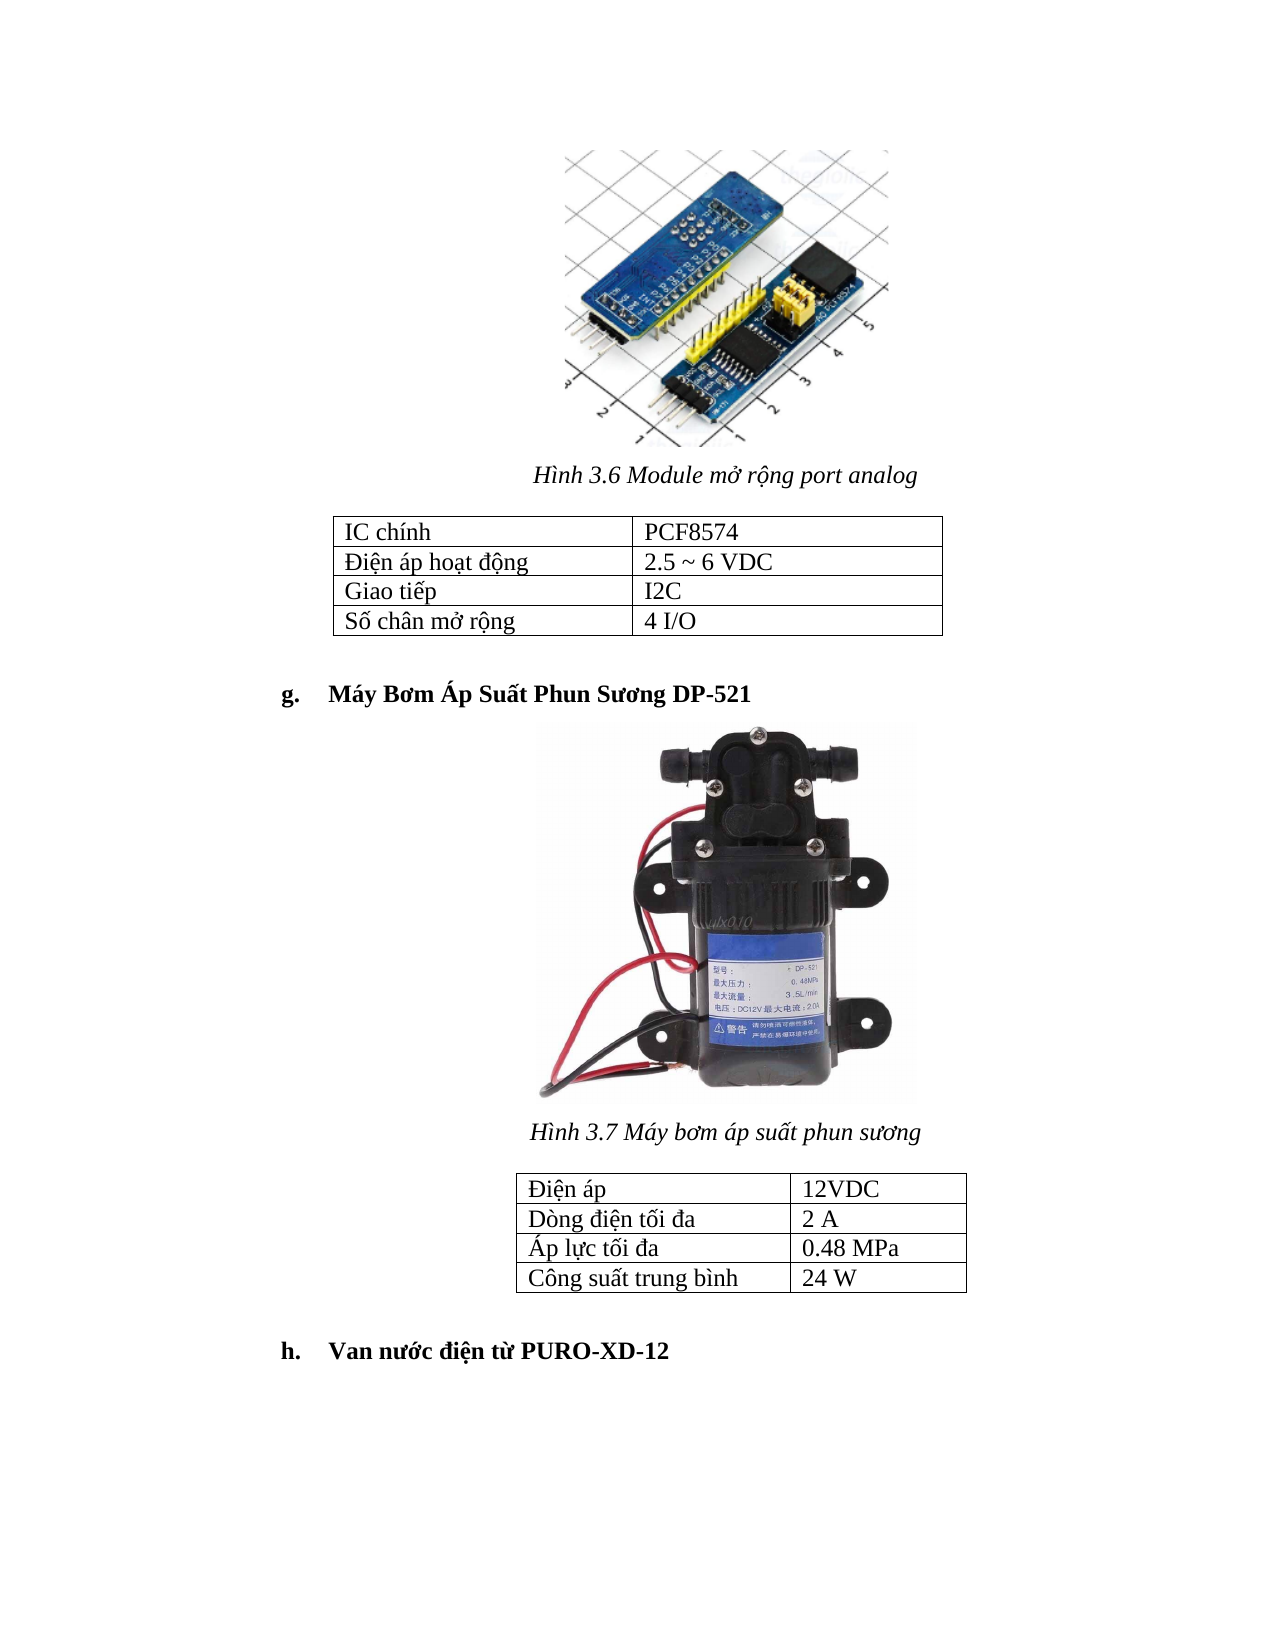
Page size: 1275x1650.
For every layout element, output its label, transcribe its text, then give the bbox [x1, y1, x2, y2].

table_header Điện áp [517, 1174, 790, 1203]
table_cell 0.48 MPa [791, 1234, 966, 1262]
table_header PCF8574 [633, 517, 942, 546]
table_cell Dòng điện tối đa [517, 1204, 790, 1232]
table_header 12VDC [791, 1174, 966, 1203]
list Hình 3.6 Module mở rộng port analog [328, 460, 1125, 489]
table_cell Giao tiếp [334, 576, 632, 605]
table_cell 2.5 ~ 6 VDC [633, 547, 942, 575]
table_cell 2 A [791, 1204, 966, 1232]
table_cell Số chân mở rộng [334, 606, 632, 635]
list Hình 3.7 Máy bơm áp suất phun sương [328, 1117, 1125, 1146]
table_cell 4 I/O [633, 606, 942, 635]
list Van nước điện từ PURO-XD-12 [291, 1336, 1125, 1365]
picture [536, 722, 918, 1104]
picture [564, 150, 889, 447]
table_header IC chính [334, 517, 632, 546]
list Máy Bơm Áp Suất Phun Sương DP-521 [291, 679, 1125, 708]
table_cell Công suất trung bình [517, 1263, 790, 1292]
table_cell Điện áp hoạt động [334, 547, 632, 575]
table_cell Áp lực tối đa [517, 1234, 790, 1262]
table_cell I2C [633, 576, 942, 605]
table_cell 24 W [791, 1263, 966, 1292]
